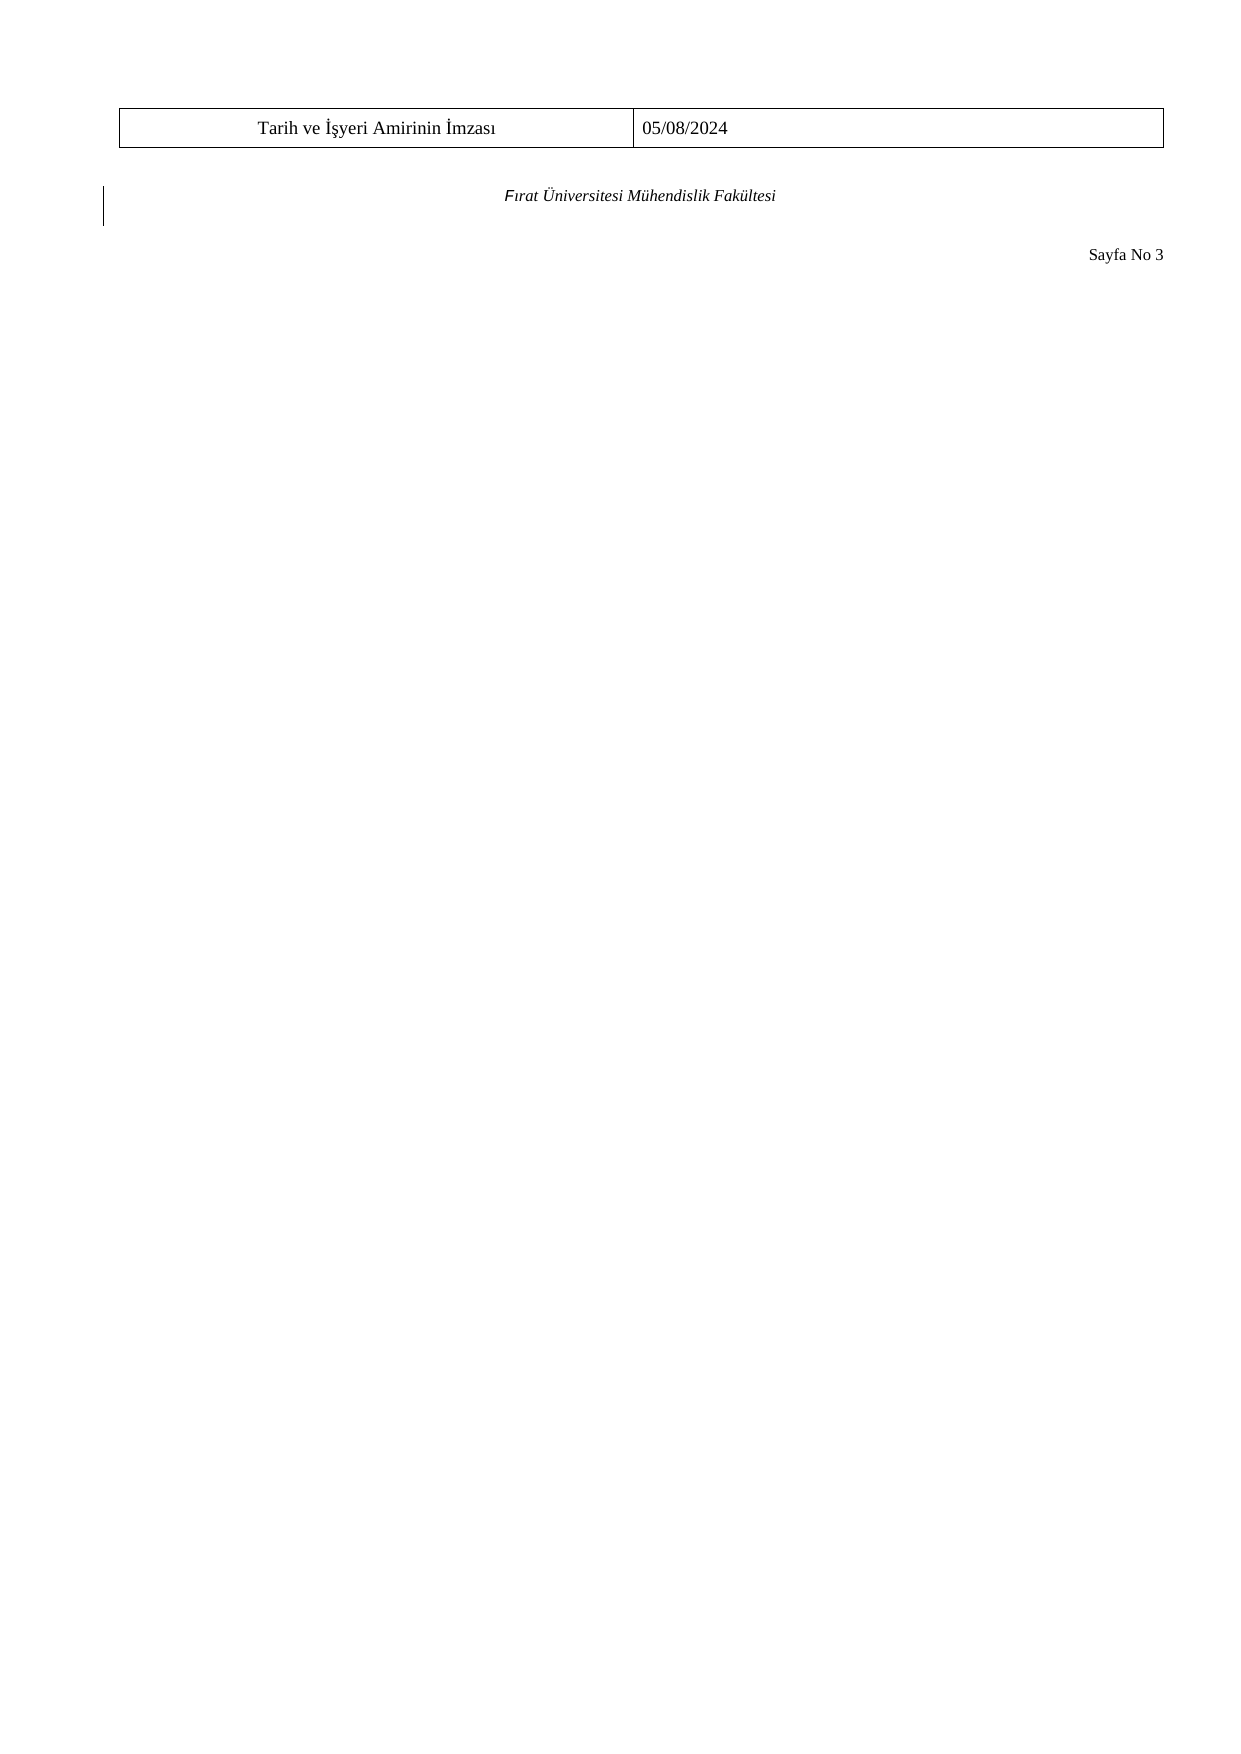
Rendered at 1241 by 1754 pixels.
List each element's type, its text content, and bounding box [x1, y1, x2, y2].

text Sayfa No 3 [118, 245, 1163, 264]
text Fırat Üniversitesi Mühendislik Fakültesi [118, 186, 1163, 207]
table_cell Tarih ve İşyeri Amirinin İmzası [120, 109, 633, 147]
table_cell 05/08/2024 [634, 109, 1163, 147]
